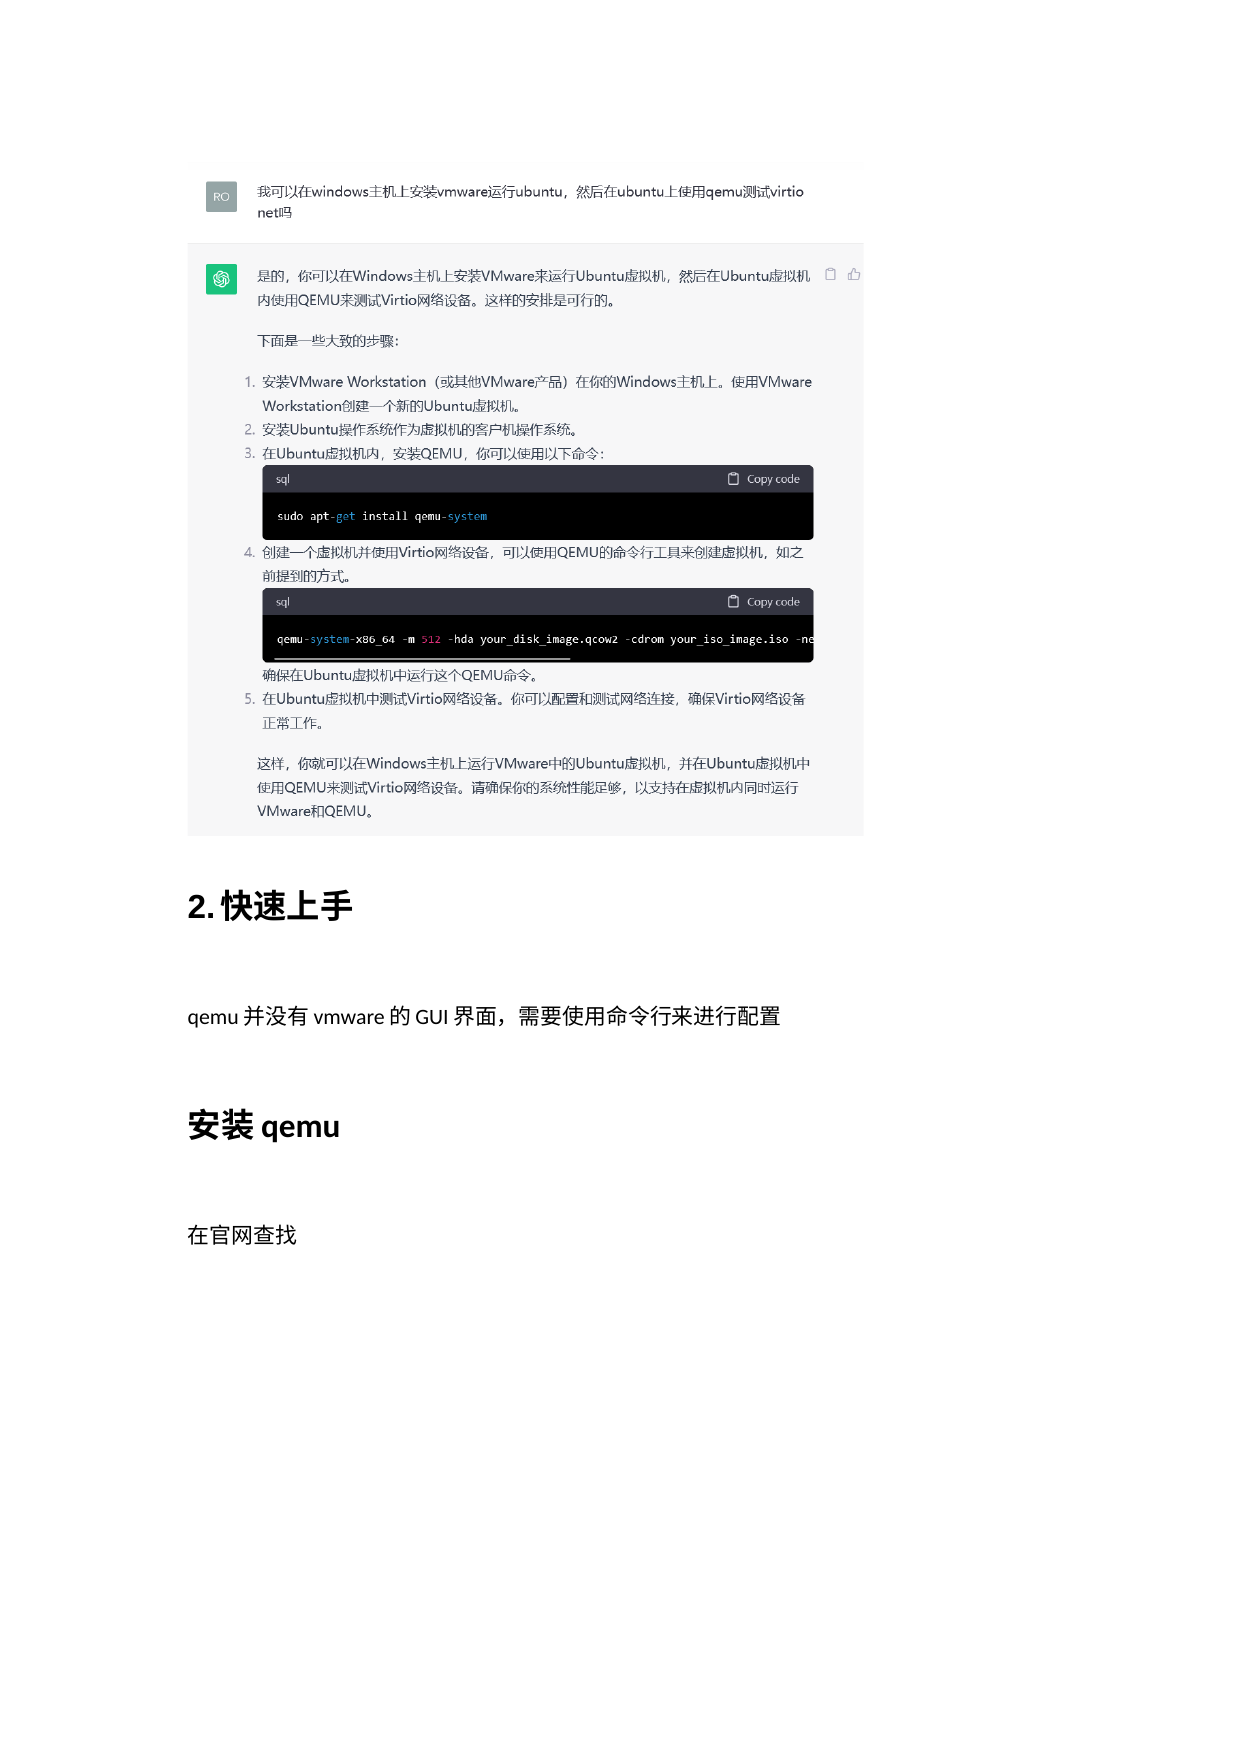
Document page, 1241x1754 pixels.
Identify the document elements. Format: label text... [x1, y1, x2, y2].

text 在官网查找 [187, 1217, 1053, 1250]
subtitle 快速上手 [187, 872, 1053, 937]
subtitle 安装qemu [187, 1090, 1053, 1155]
picture [187, 162, 864, 836]
list qemu并没有vmware的GUI界面，需要使用命令行来进行配置 [187, 998, 1053, 1031]
